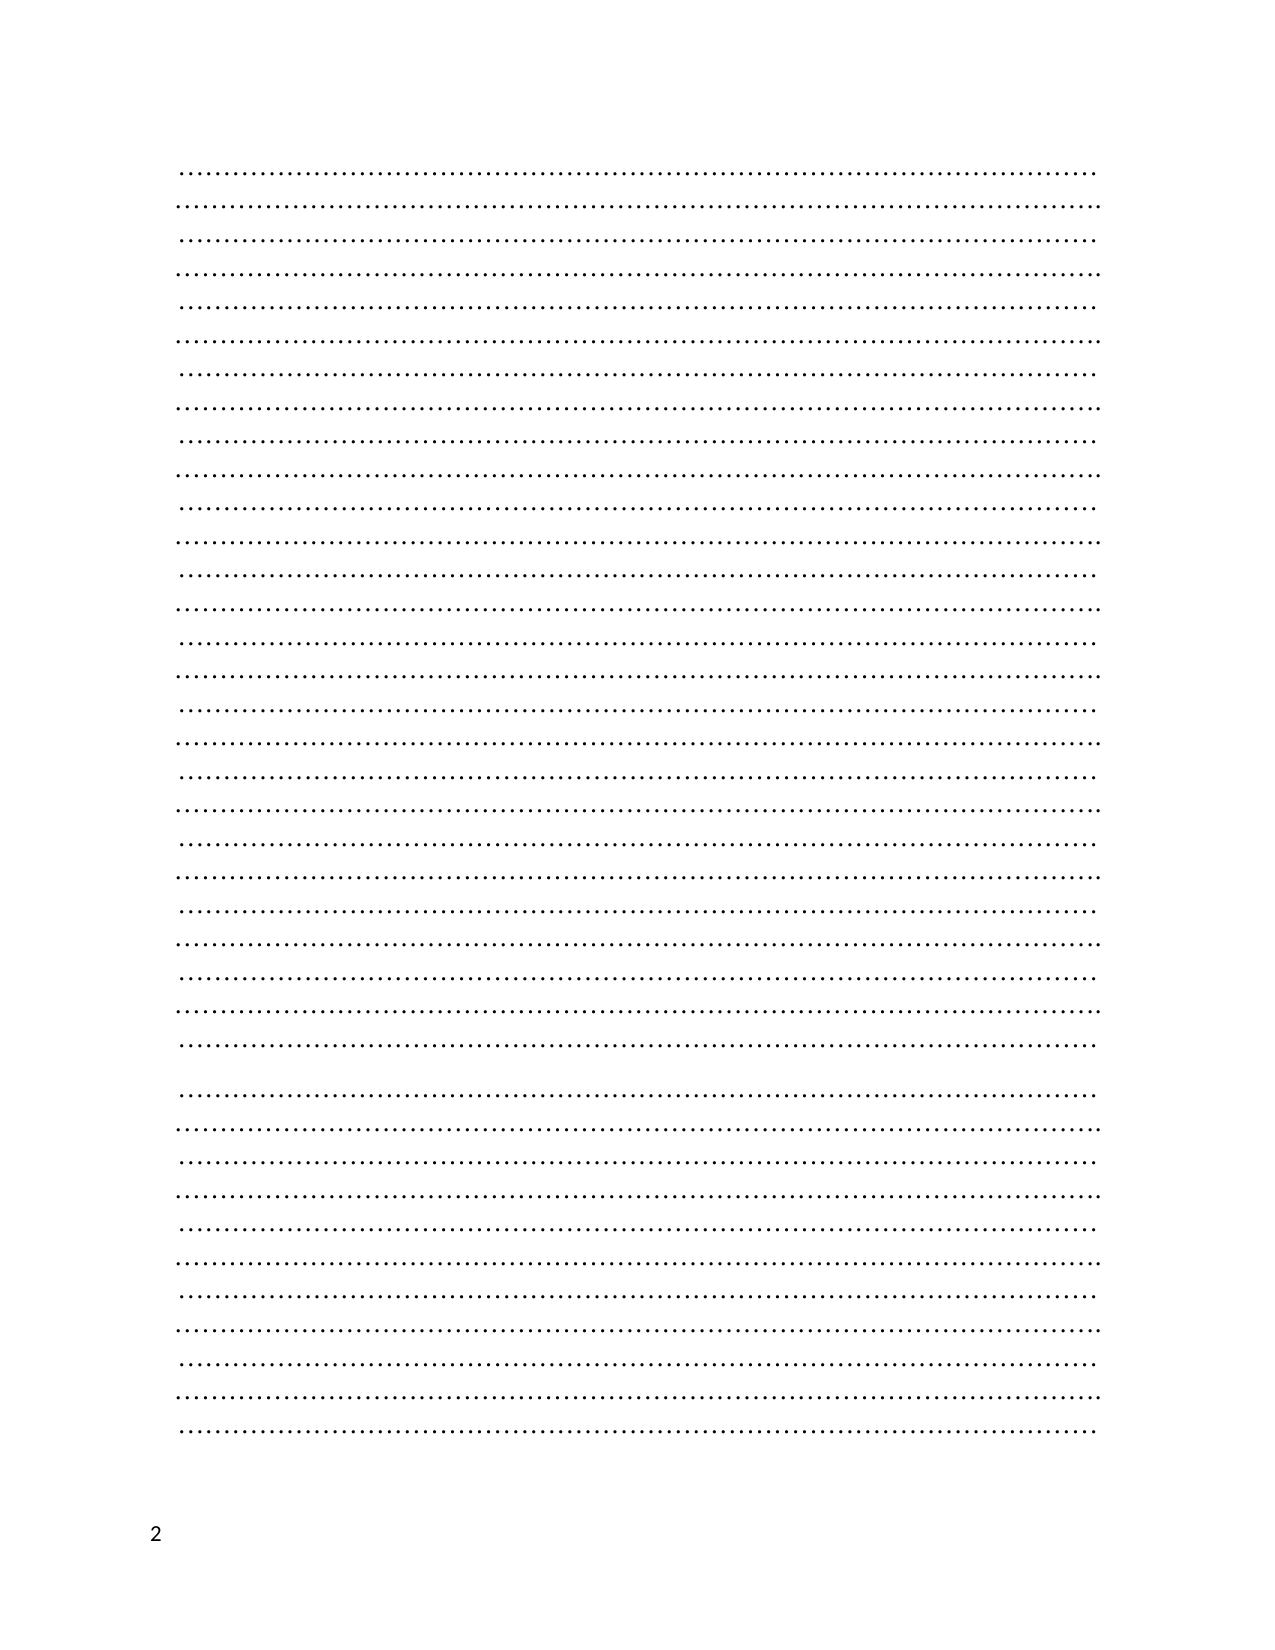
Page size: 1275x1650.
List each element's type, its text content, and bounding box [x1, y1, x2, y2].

text ………………………………………………………………………………………… …………………………………………………………………………………………. ………………………………………………………………………………………… …………………………………………………………………………………………. ………………………………………………………………………………………… …………………………………………………………………………………………. ………………………………………………………………………………………… …………………………………………………………………………………………. ………………………………………………………………………………………… …………………………………………………………………………………………. ………………………………………………………………………………………… …………………………………………………………………………………………. ………………………………………………………………………………………… …………………………………………………………………………………………. ………………………………………………………………………………………… …………………………………………………………………………………………. ………………………………………………………………………………………… …………………………………………………………………………………………. ………………………………………………………………………………………… …………………………………………………………………………………………. ………………………………………………………………………………………… …………………………………………………………………………………………. ………………………………………………………………………………………… …………………………………………………………………………………………. ………………………………………………………………………………………… …………………………………………………………………………………………. ………………………………………………………………………………………… [150, 150, 1125, 1053]
text ………………………………………………………………………………………… …………………………………………………………………………………………. ………………………………………………………………………………………… …………………………………………………………………………………………. ………………………………………………………………………………………… …………………………………………………………………………………………. ………………………………………………………………………………………… …………………………………………………………………………………………. ………………………………………………………………………………………… …………………………………………………………………………………………. ………………………………………………………………………………………… [150, 1072, 1125, 1439]
